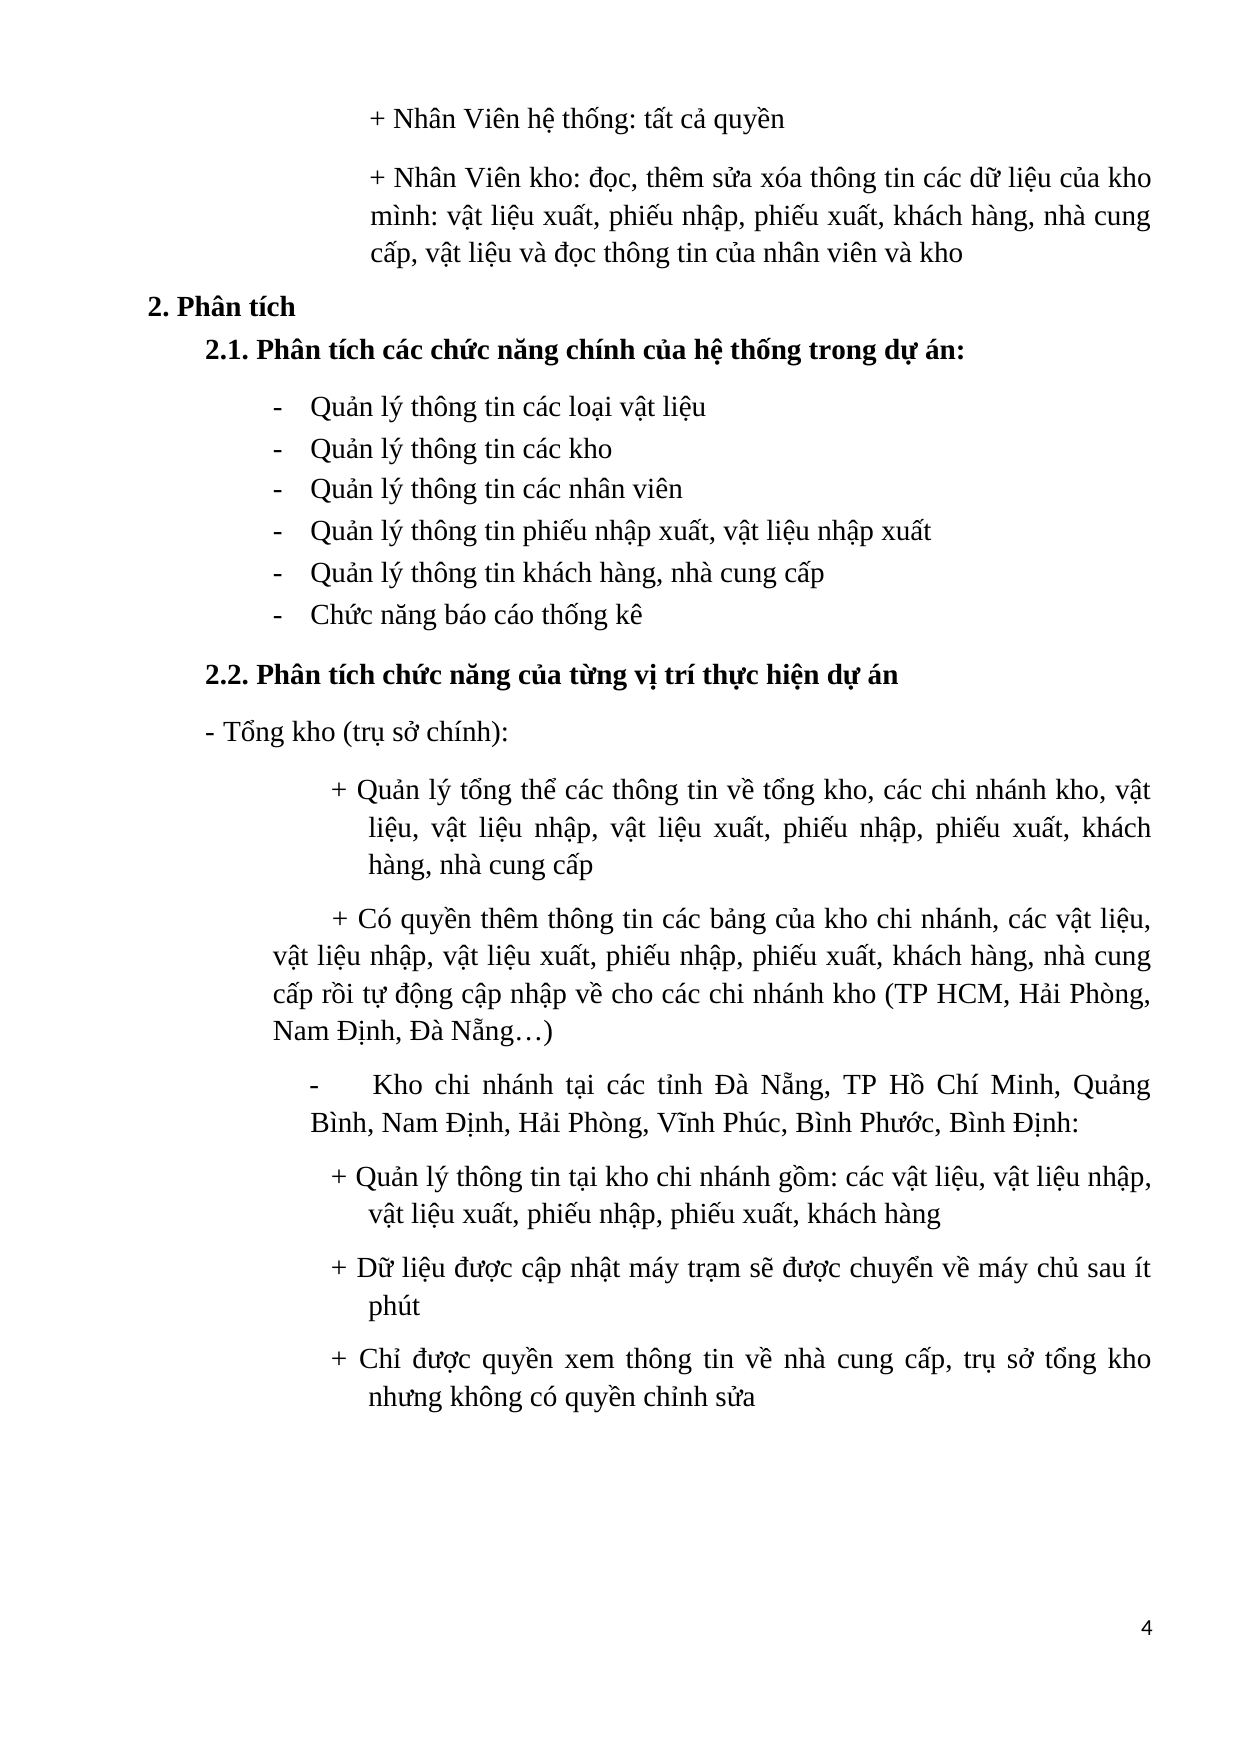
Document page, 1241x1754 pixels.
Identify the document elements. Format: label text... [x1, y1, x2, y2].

subtitle 2. Phân tích [147, 289, 1161, 323]
text + Nhân Viên kho: đọc, thêm sửa xóa thông tin các dữ liệu của kho mình: vật liệu xuất, phiếu nhập, phiếu xuất, khách hàng, nhà cung cấp, vật liệu và đọc thông tin của nhân viên và kho [369, 161, 1152, 269]
text + Quản lý tổng thể các thông tin về tổng kho, các chi nhánh kho, vật liệu, vật liệu nhập, vật liệu xuất, phiếu nhập, phiếu xuất, khách hàng, nhà cung cấp [331, 772, 1152, 881]
list Quản lý thông tin các nhân viên [273, 471, 1152, 504]
list Chức năng báo cáo thống kê [273, 597, 1152, 631]
text + Chỉ được quyền xem thông tin về nhà cung cấp, trụ sở tổng kho nhưng không có quyền chỉnh sửa [331, 1341, 1152, 1412]
list Quản lý thông tin các kho [273, 431, 1152, 464]
text 2.1. Phân tích các chức năng chính của hệ thống trong dự án: [205, 332, 1161, 365]
list Kho chi nhánh tại các tỉnh Đà Nẵng, TP Hồ Chí Minh, Quảng Bình, Nam Định, Hải Phòng, Vĩnh Phúc, Bình Phước, Bình Định: [309, 1067, 1152, 1138]
list Quản lý thông tin phiếu nhập xuất, vật liệu nhập xuất [273, 513, 1152, 547]
text + Có quyền thêm thông tin các bảng của kho chi nhánh, các vật liệu, vật liệu nhập, vật liệu xuất, phiếu nhập, phiếu xuất, khách hàng, nhà cung cấp rồi tự động cập nhập về cho các chi nhánh kho (TP HCM, Hải Phòng, Nam Định, Đà Nẵng…) [273, 901, 1152, 1047]
text + Dữ liệu được cập nhật máy trạm sẽ được chuyển về máy chủ sau ít phút [331, 1250, 1152, 1321]
text - Tổng kho (trụ sở chính): [205, 714, 918, 748]
text + Quản lý thông tin tại kho chi nhánh gồm: các vật liệu, vật liệu nhập, vật liệu xuất, phiếu nhập, phiếu xuất, khách hàng [331, 1159, 1152, 1230]
text + Nhân Viên hệ thống: tất cả quyền [369, 101, 1152, 135]
list Quản lý thông tin các loại vật liệu [273, 389, 1152, 423]
list Quản lý thông tin khách hàng, nhà cung cấp [273, 555, 1152, 589]
text 2.2. Phân tích chức năng của từng vị trí thực hiện dự án [205, 657, 918, 690]
